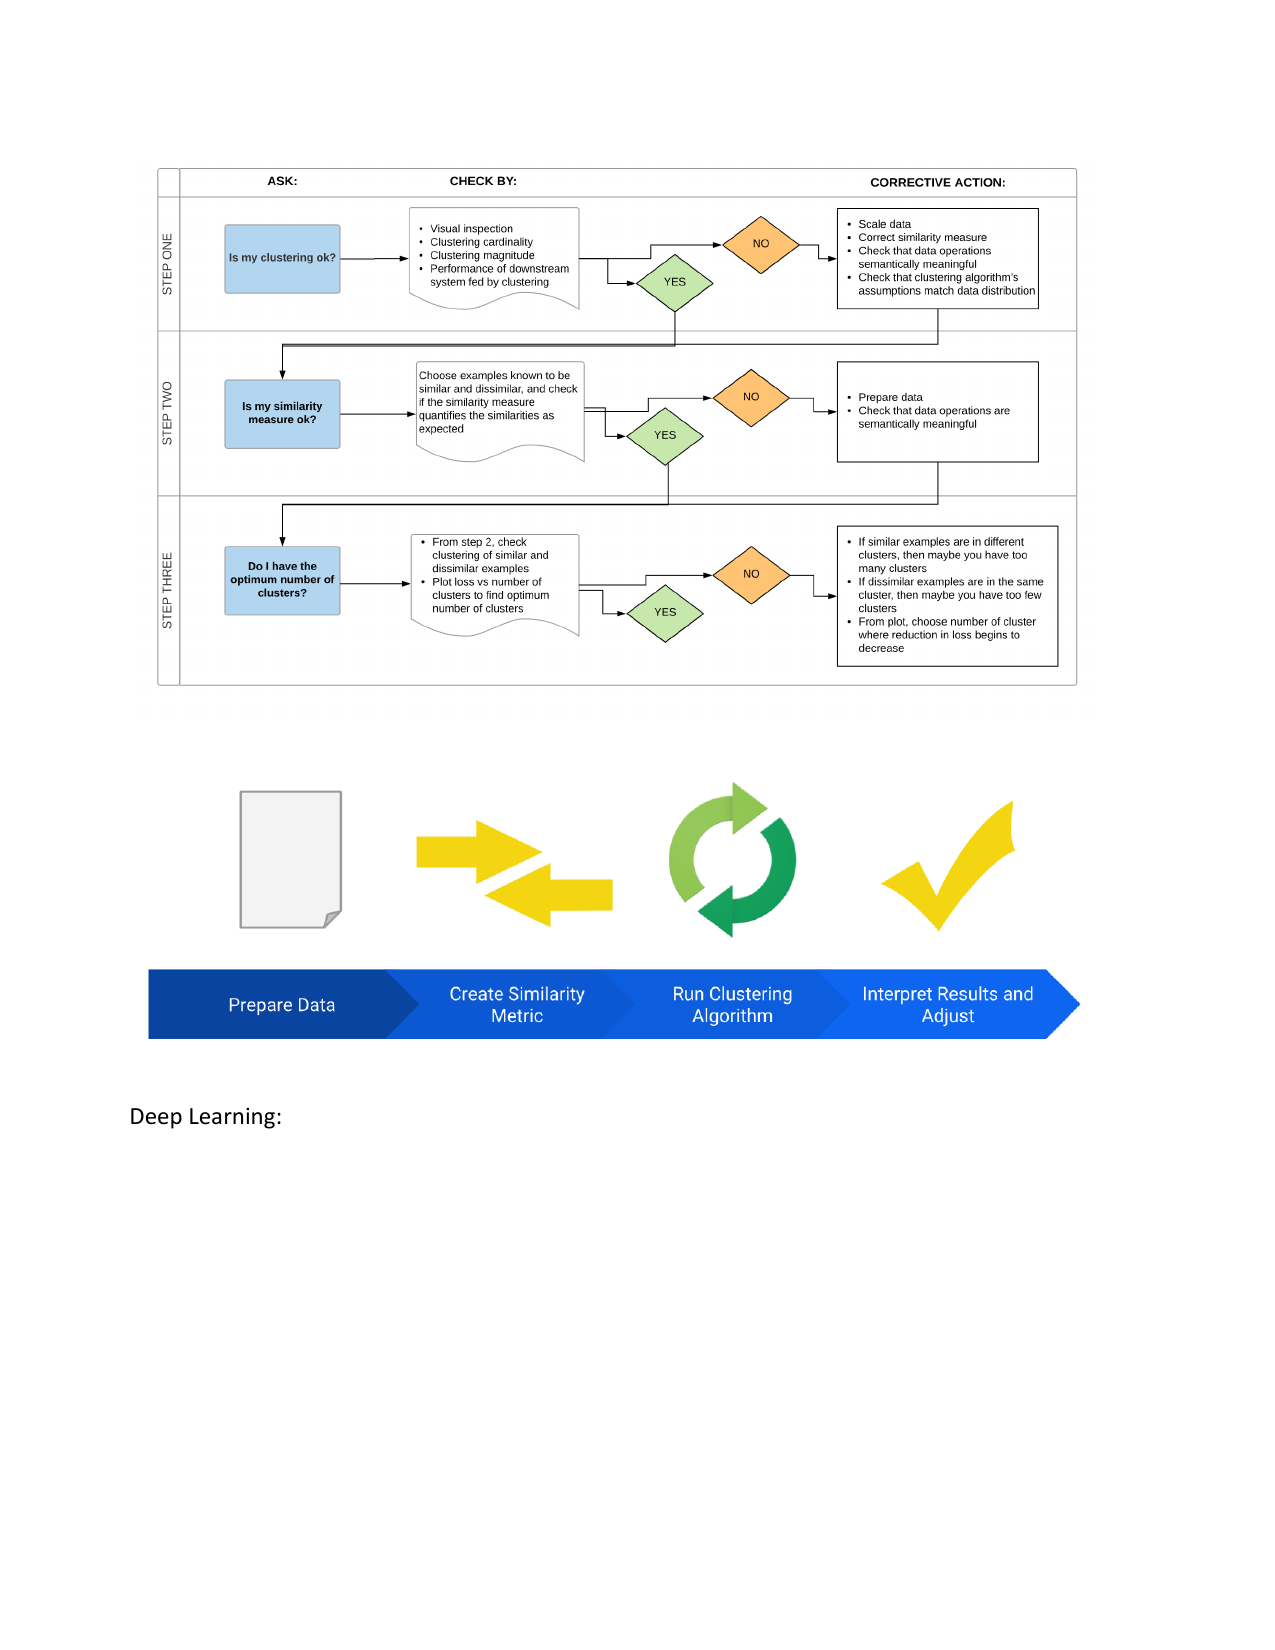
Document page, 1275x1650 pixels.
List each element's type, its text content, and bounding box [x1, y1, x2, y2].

picture [129, 150, 1105, 717]
picture [129, 755, 1105, 1062]
text Deep Learning: [129, 1101, 1133, 1131]
